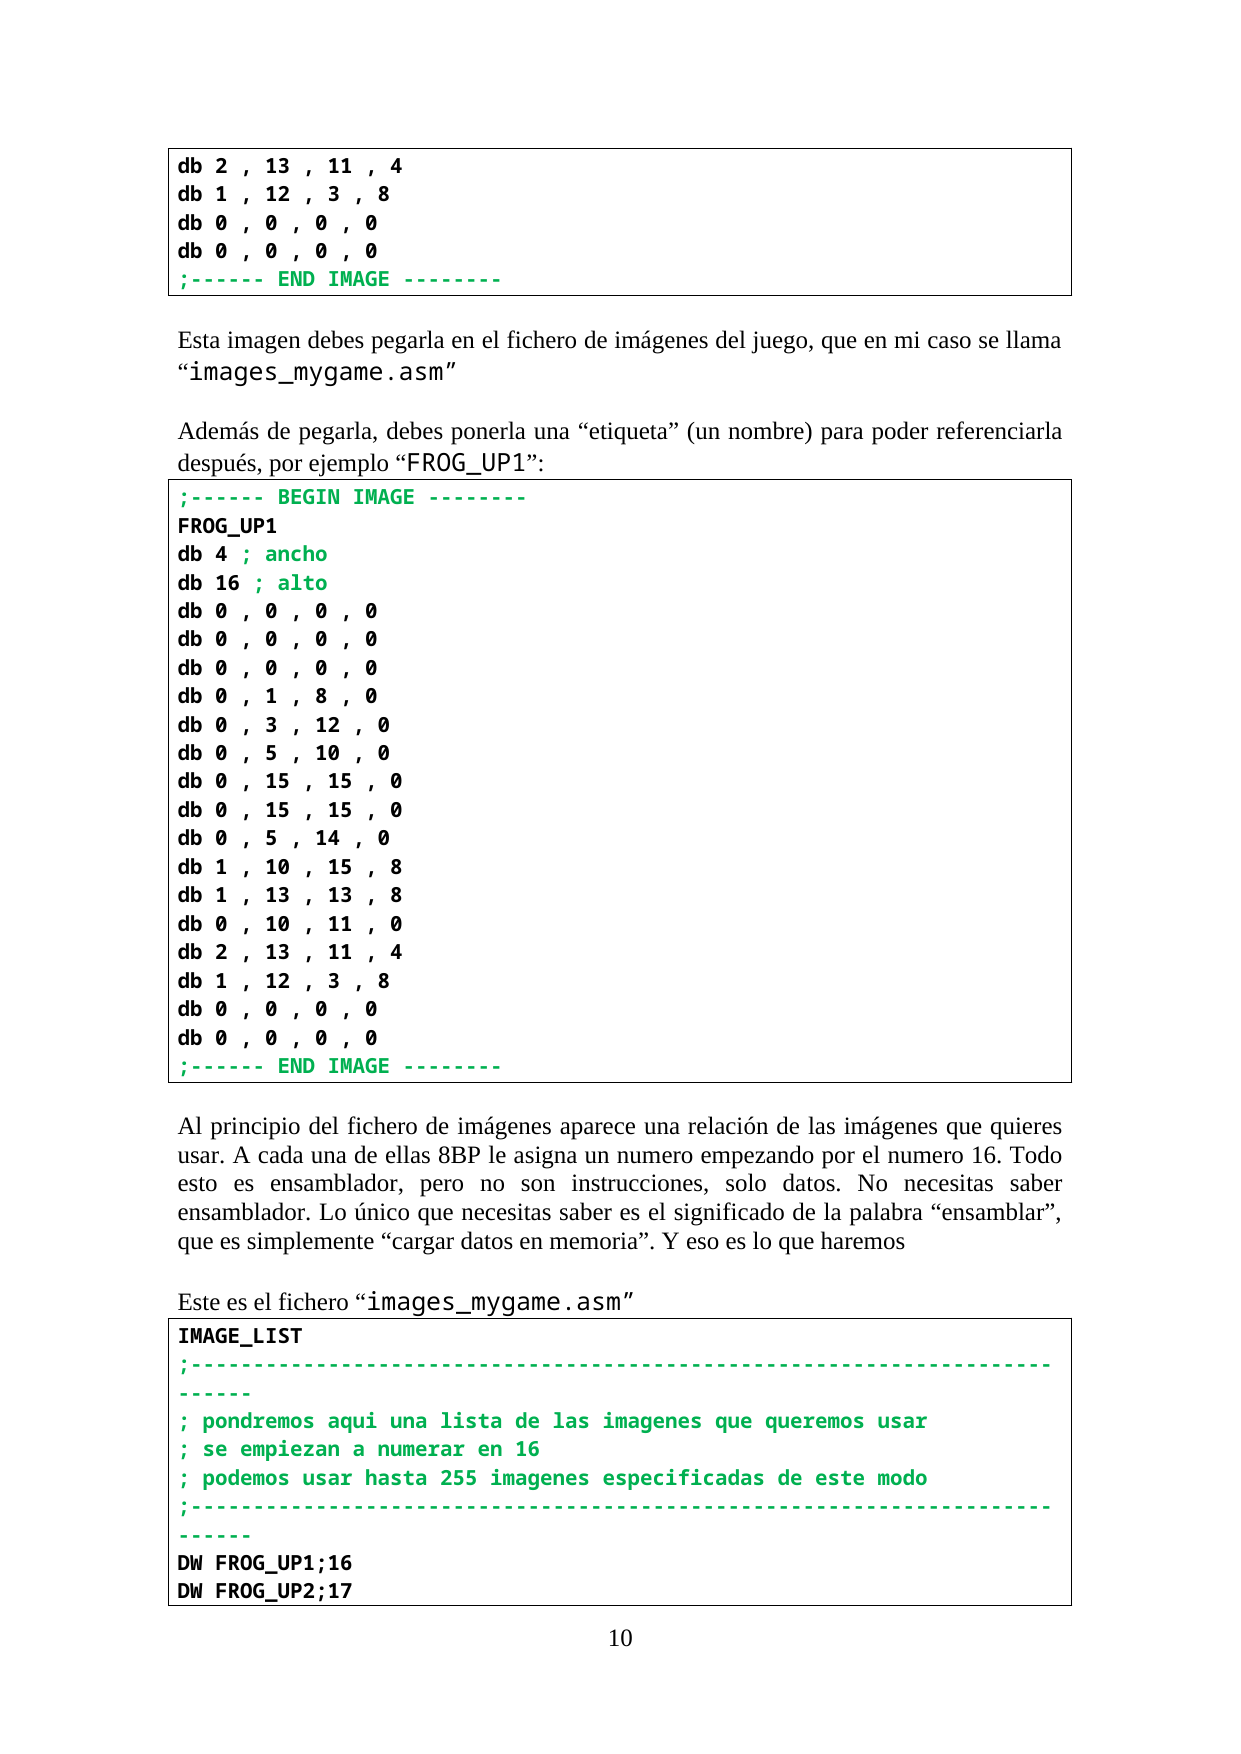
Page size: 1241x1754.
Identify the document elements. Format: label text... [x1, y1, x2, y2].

text IMAGE_LIST [169, 1319, 1071, 1349]
text ;--------------------------------------------------------------------------- [177, 1491, 1063, 1548]
text db 2 , 13 , 11 , 4 [169, 149, 1071, 179]
text DW FROG_UP1;16 [177, 1548, 1063, 1573]
text db 0 , 0 , 0 , 0 [177, 208, 1063, 236]
text db 1 , 12 , 3 , 8 [177, 966, 1063, 994]
text ; se empiezan a numerar en 16 [177, 1434, 1063, 1463]
text ;--------------------------------------------------------------------------- [177, 1349, 1063, 1406]
text db 0 , 0 , 0 , 0 [177, 596, 1063, 624]
text db 0 , 0 , 0 , 0 [177, 624, 1063, 653]
text db 0 , 0 , 0 , 0 [177, 653, 1063, 681]
text db 1 , 12 , 3 , 8 [177, 179, 1063, 208]
text ;------ END IMAGE -------- [169, 1048, 1071, 1082]
text db 0 , 3 , 12 , 0 [177, 710, 1063, 738]
text Este es el fichero “images_mygame.asm” [177, 1283, 1063, 1318]
text db 0 , 15 , 15 , 0 [177, 795, 1063, 823]
text db 0 , 10 , 11 , 0 [177, 909, 1063, 937]
text ;------ BEGIN IMAGE -------- [169, 480, 1071, 511]
text Esta imagen debes pegarla en el fichero de imágenes del juego, que en mi caso se llama “images_mygame.asm” [177, 325, 1063, 388]
text db 0 , 5 , 10 , 0 [177, 738, 1063, 767]
text DW FROG_UP2;17 [169, 1573, 1071, 1605]
text db 0 , 0 , 0 , 0 [177, 236, 1063, 261]
text db 16 ; alto [177, 568, 1063, 596]
text db 0 , 0 , 0 , 0 [177, 994, 1063, 1023]
text db 4 ; ancho [177, 539, 1063, 568]
text ;------ END IMAGE -------- [169, 261, 1071, 295]
text db 0 , 15 , 15 , 0 [177, 767, 1063, 795]
text db 1 , 13 , 13 , 8 [177, 880, 1063, 909]
text db 0 , 5 , 14 , 0 [177, 823, 1063, 852]
text db 2 , 13 , 11 , 4 [177, 937, 1063, 966]
text Al principio del fichero de imágenes aparece una relación de las imágenes que quieres usar. A cada una de ellas 8BP le asigna un numero empezando por el numero 16. Todo esto es ensamblador, pero no son instrucciones, solo datos. No necesitas saber ensamblador. Lo único que necesitas saber es el significado de la palabra “ensamblar”, que es simplemente “cargar datos en memoria”. Y eso es lo que haremos [177, 1111, 1063, 1255]
text FROG_UP1 [177, 511, 1063, 539]
text db 0 , 0 , 0 , 0 [177, 1023, 1063, 1048]
text db 0 , 1 , 8 , 0 [177, 681, 1063, 710]
text db 1 , 10 , 15 , 8 [177, 852, 1063, 880]
text ; pondremos aqui una lista de las imagenes que queremos usar [177, 1406, 1063, 1434]
text ; podemos usar hasta 255 imagenes especificadas de este modo [177, 1463, 1063, 1491]
text Además de pegarla, debes ponerla una “etiqueta” (un nombre) para poder referenciarla después, por ejemplo “FROG_UP1”: [177, 416, 1063, 479]
